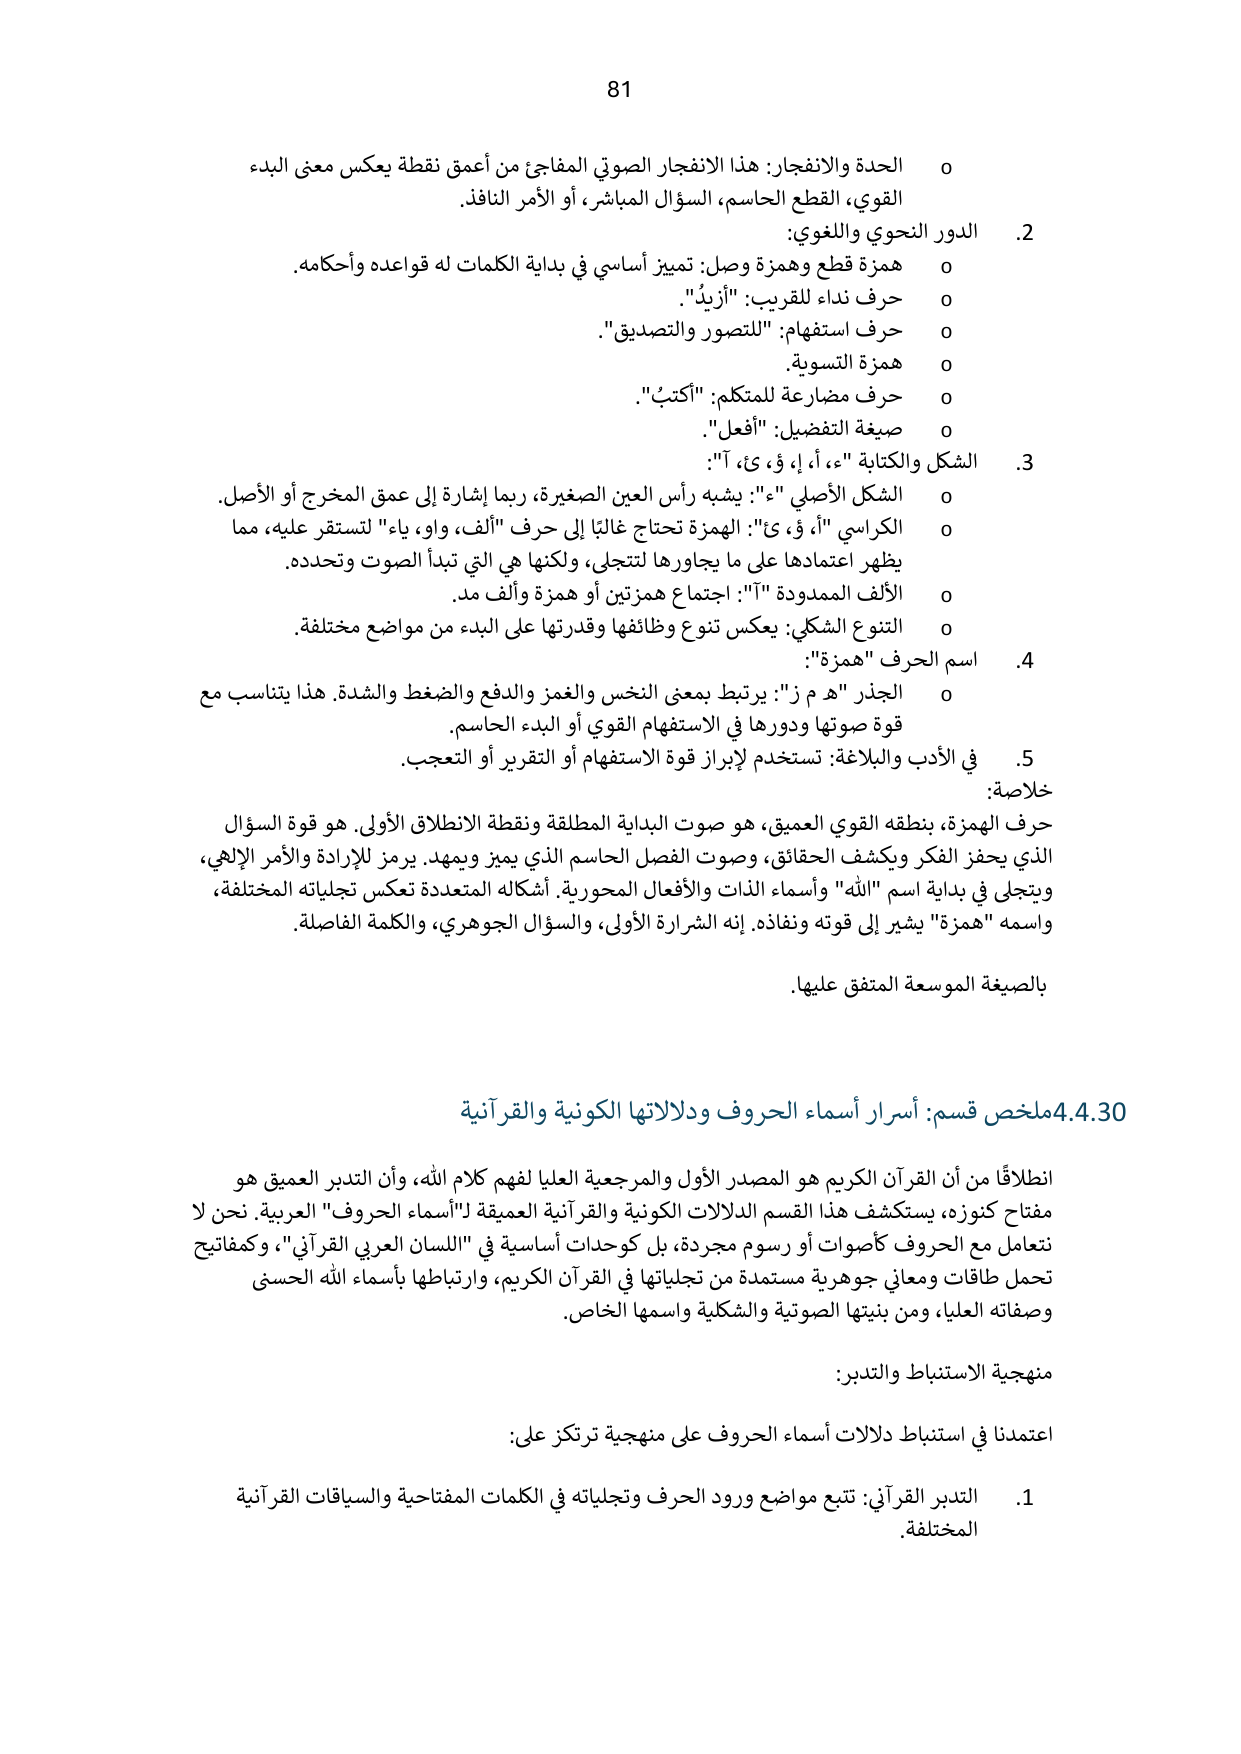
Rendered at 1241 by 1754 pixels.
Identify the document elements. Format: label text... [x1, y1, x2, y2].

list الحدة والانفجار: هذا الانفجار الصوتي المفاجئ من أعمق نقطة يعكس معنى البدء القوي، القطع الحاسم، السؤال المباشر، أو الأمر النافذ. [187, 150, 940, 213]
list الجذر "هـ م ز": يرتبط بمعنى النخس والغمز والدفع والضغط والشدة. هذا يتناسب مع قوة صوتها ودورها في الاستفهام القوي أو البدء الحاسم. [187, 677, 940, 740]
list الشكل والكتابة "ء، أ، إ، ؤ، ئ، آ": [187, 446, 1015, 477]
list حرف مضارعة للمتكلم: "أكتبُ". [187, 380, 940, 411]
list اسم الحرف "همزة": [187, 644, 1015, 674]
list الكراسي "أ، ؤ، ئ": الهمزة تحتاج غالبًا إلى حرف "ألف، واو، ياء" لتستقر عليه، مما يظهر اعتمادها على ما يجاورها لتتجلى، ولكنها هي التي تبدأ الصوت وتحدده. [187, 512, 940, 576]
list الألف الممدودة "آ": اجتماع همزتين أو همزة وألف مد. [187, 578, 940, 608]
text انطلاقًا من أن القرآن الكريم هو المصدر الأول والمرجعية العليا لفهم كلام الله، وأن التدبر العميق هو مفتاح كنوزه، يستكشف هذا القسم الدلالات الكونية والقرآنية العميقة لـ"أسماء الحروف" العربية. نحن لا نتعامل مع الحروف كأصوات أو رسوم مجردة، بل كوحدات أساسية في "اللسان العربي القرآني"، وكمفاتيح تحمل طاقات ومعاني جوهرية مستمدة من تجلياتها في القرآن الكريم، وارتباطها بأسماء الله الحسنى وصفاته العليا، ومن بنيتها الصوتية والشكلية واسمها الخاص. [187, 1163, 1053, 1326]
list التدبر القرآني: تتبع مواضع ورود الحرف وتجلياته في الكلمات المفتاحية والسياقات القرآنية المختلفة. [187, 1481, 1015, 1545]
text بالصيغة الموسعة المتفق عليها. [187, 969, 1053, 1000]
text منهجية الاستنباط والتدبر: [187, 1357, 1053, 1388]
list همزة التسوية. [187, 347, 940, 378]
text خلاصة: حرف الهمزة، بنطقه القوي العميق، هو صوت البداية المطلقة ونقطة الانطلاق الأولى. هو قوة السؤال الذي يحفز الفكر ويكشف الحقائق، وصوت الفصل الحاسم الذي يميز ويمهد. يرمز للإرادة والأمر الإلهي، ويتجلى في بداية اسم "الله" وأسماء الذات والأفعال المحورية. أشكاله المتعددة تعكس تجلياته المختلفة، واسمه "همزة" يشير إلى قوته ونفاذه. إنه الشرارة الأولى، والسؤال الجوهري، والكلمة الفاصلة. [187, 775, 1053, 938]
list حرف استفهام: "للتصور والتصديق". [187, 314, 940, 345]
subtitle ملخص قسم: أسرار أسماء الحروف ودلالاتها الكونية والقرآنية [187, 1093, 1053, 1129]
list صيغة التفضيل: "أفعل". [187, 413, 940, 444]
list الشكل الأصلي "ء": يشبه رأس العين الصغيرة، ربما إشارة إلى عمق المخرج أو الأصل. [187, 479, 940, 510]
list الدور النحوي واللغوي: [187, 216, 1015, 246]
list التنوع الشكلي: يعكس تنوع وظائفها وقدرتها على البدء من مواضع مختلفة. [187, 611, 940, 641]
list حرف نداء للقريب: "أزيدُ". [187, 282, 940, 312]
text اعتمدنا في استنباط دلالات أسماء الحروف على منهجية ترتكز على: [187, 1419, 1053, 1450]
list في الأدب والبلاغة: تستخدم لإبراز قوة الاستفهام أو التقرير أو التعجب. [187, 742, 1015, 773]
list همزة قطع وهمزة وصل: تمييز أساسي في بداية الكلمات له قواعده وأحكامه. [187, 249, 940, 279]
